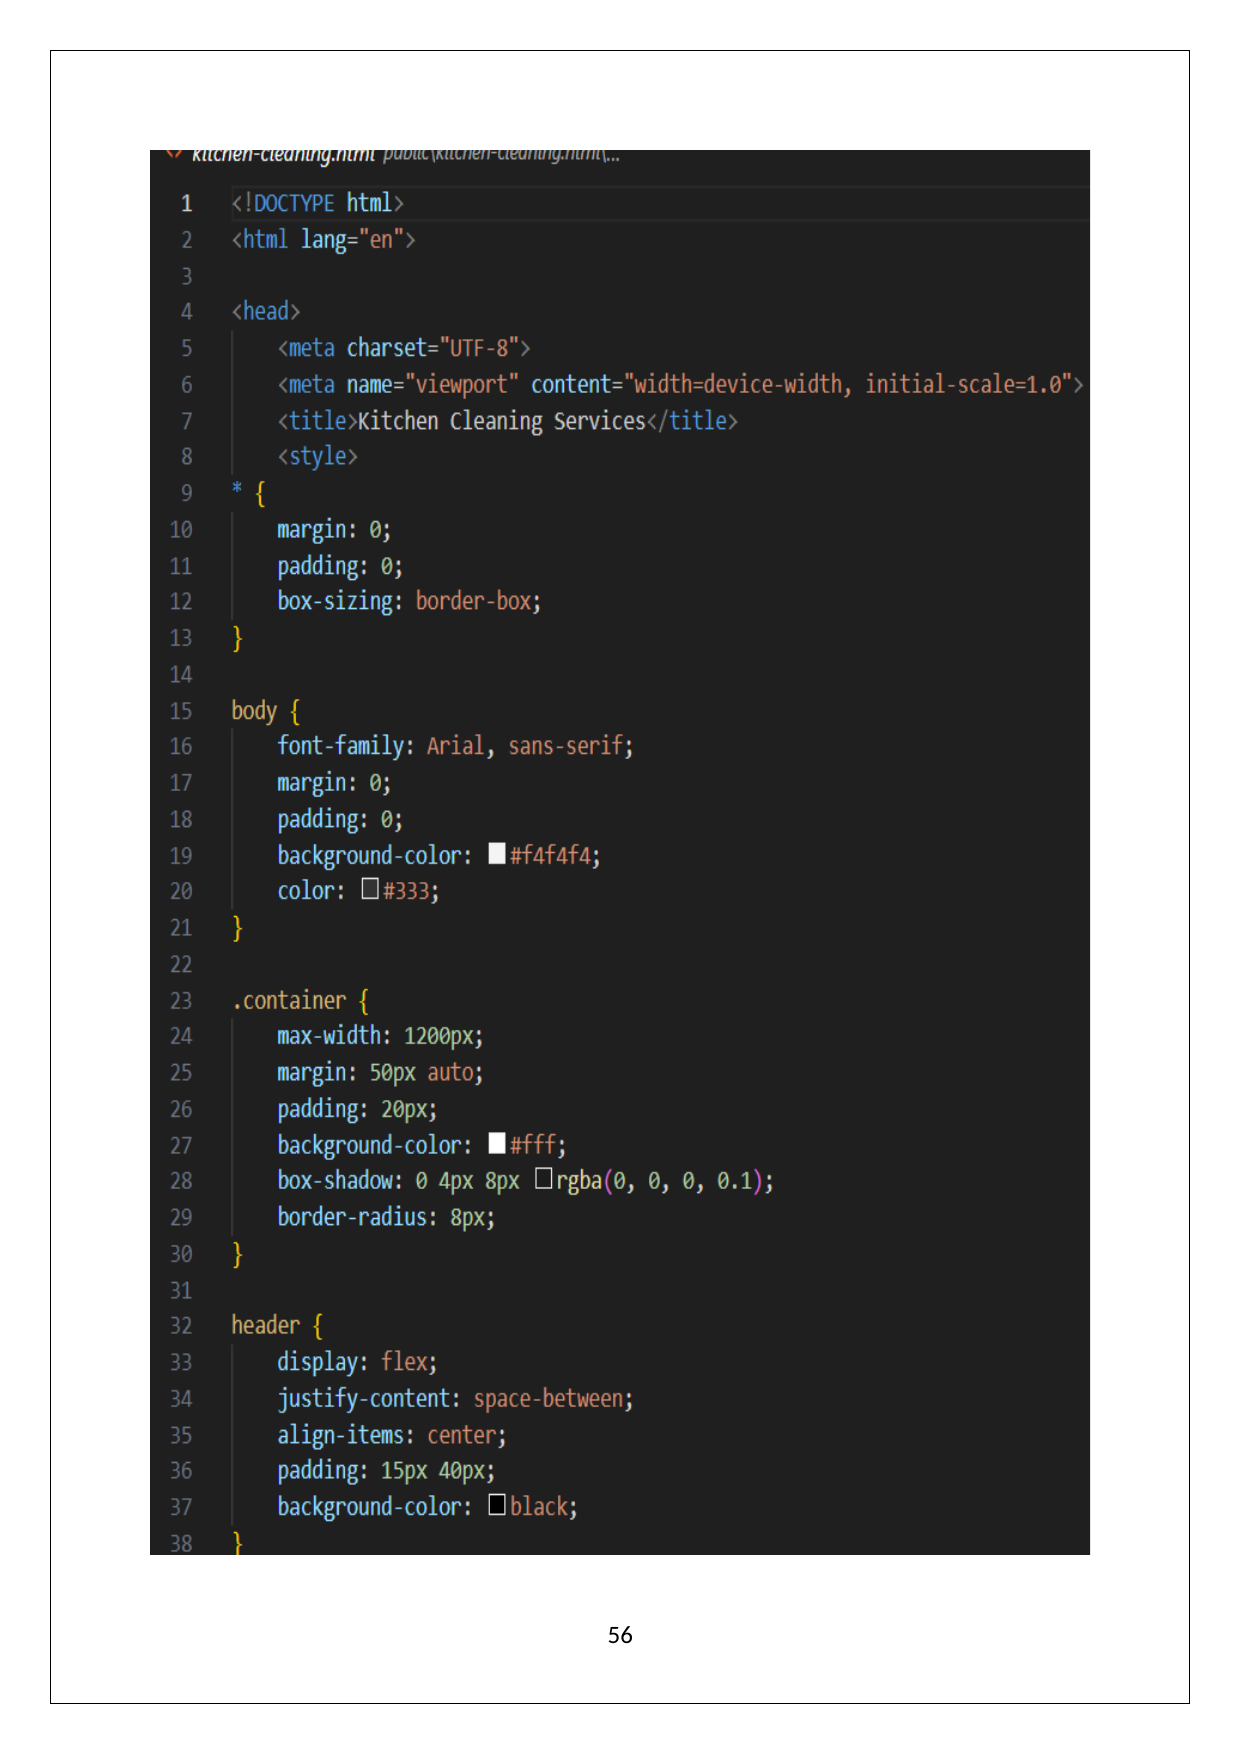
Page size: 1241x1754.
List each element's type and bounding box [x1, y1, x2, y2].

picture [150, 150, 1091, 1555]
